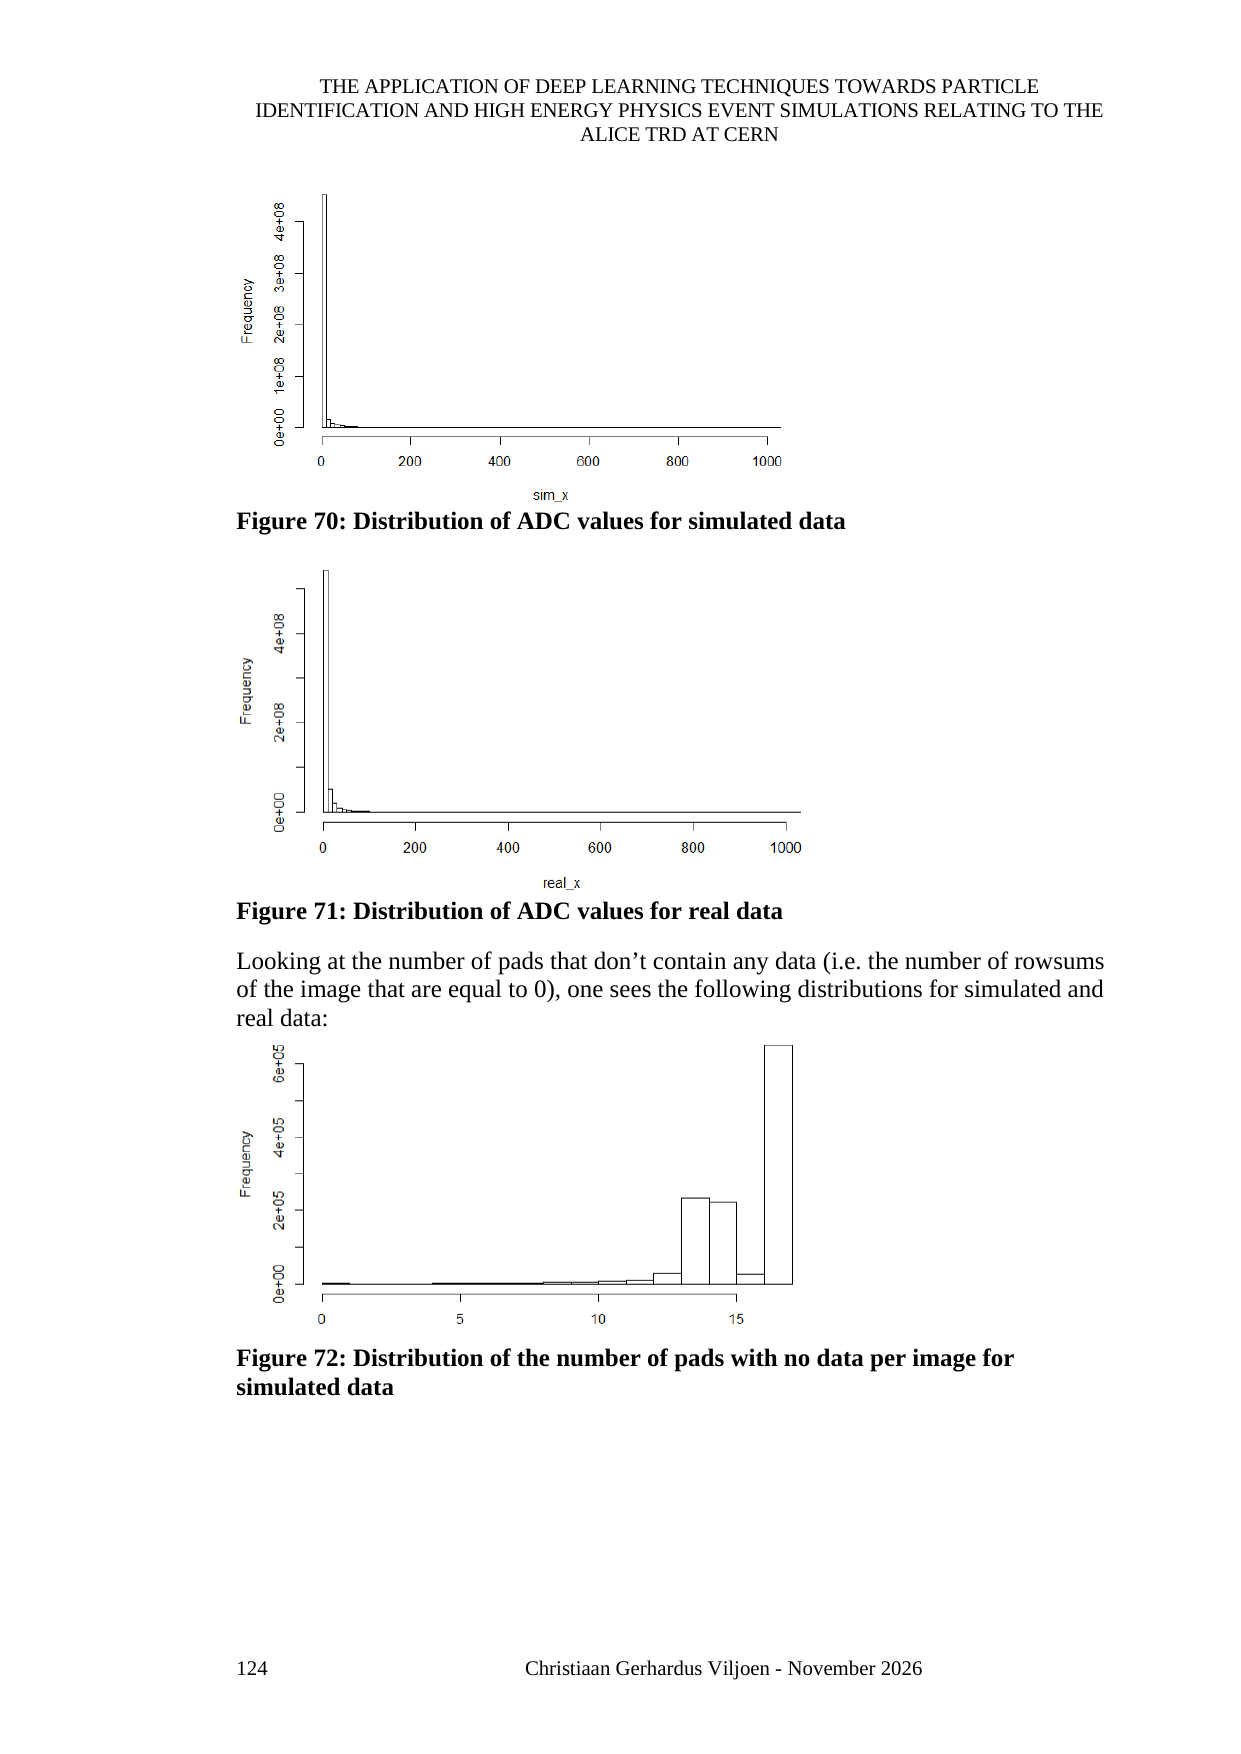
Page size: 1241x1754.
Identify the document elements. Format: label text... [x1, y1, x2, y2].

picture [236, 1032, 829, 1344]
text Figure 72: Distribution of the number of pads with no data per image for simulated data [236, 1343, 1122, 1401]
picture [236, 183, 792, 507]
text Looking at the number of pads that don’t contain any data (i.e. the number of rowsums of the image that are equal to 0), one sees the following distributions for simulated and real data: [236, 946, 1122, 1032]
text Figure 71: Distribution of ADC values for real data [236, 896, 1122, 925]
text Figure 70: Distribution of ADC values for simulated data [236, 506, 1122, 535]
picture [236, 555, 817, 897]
